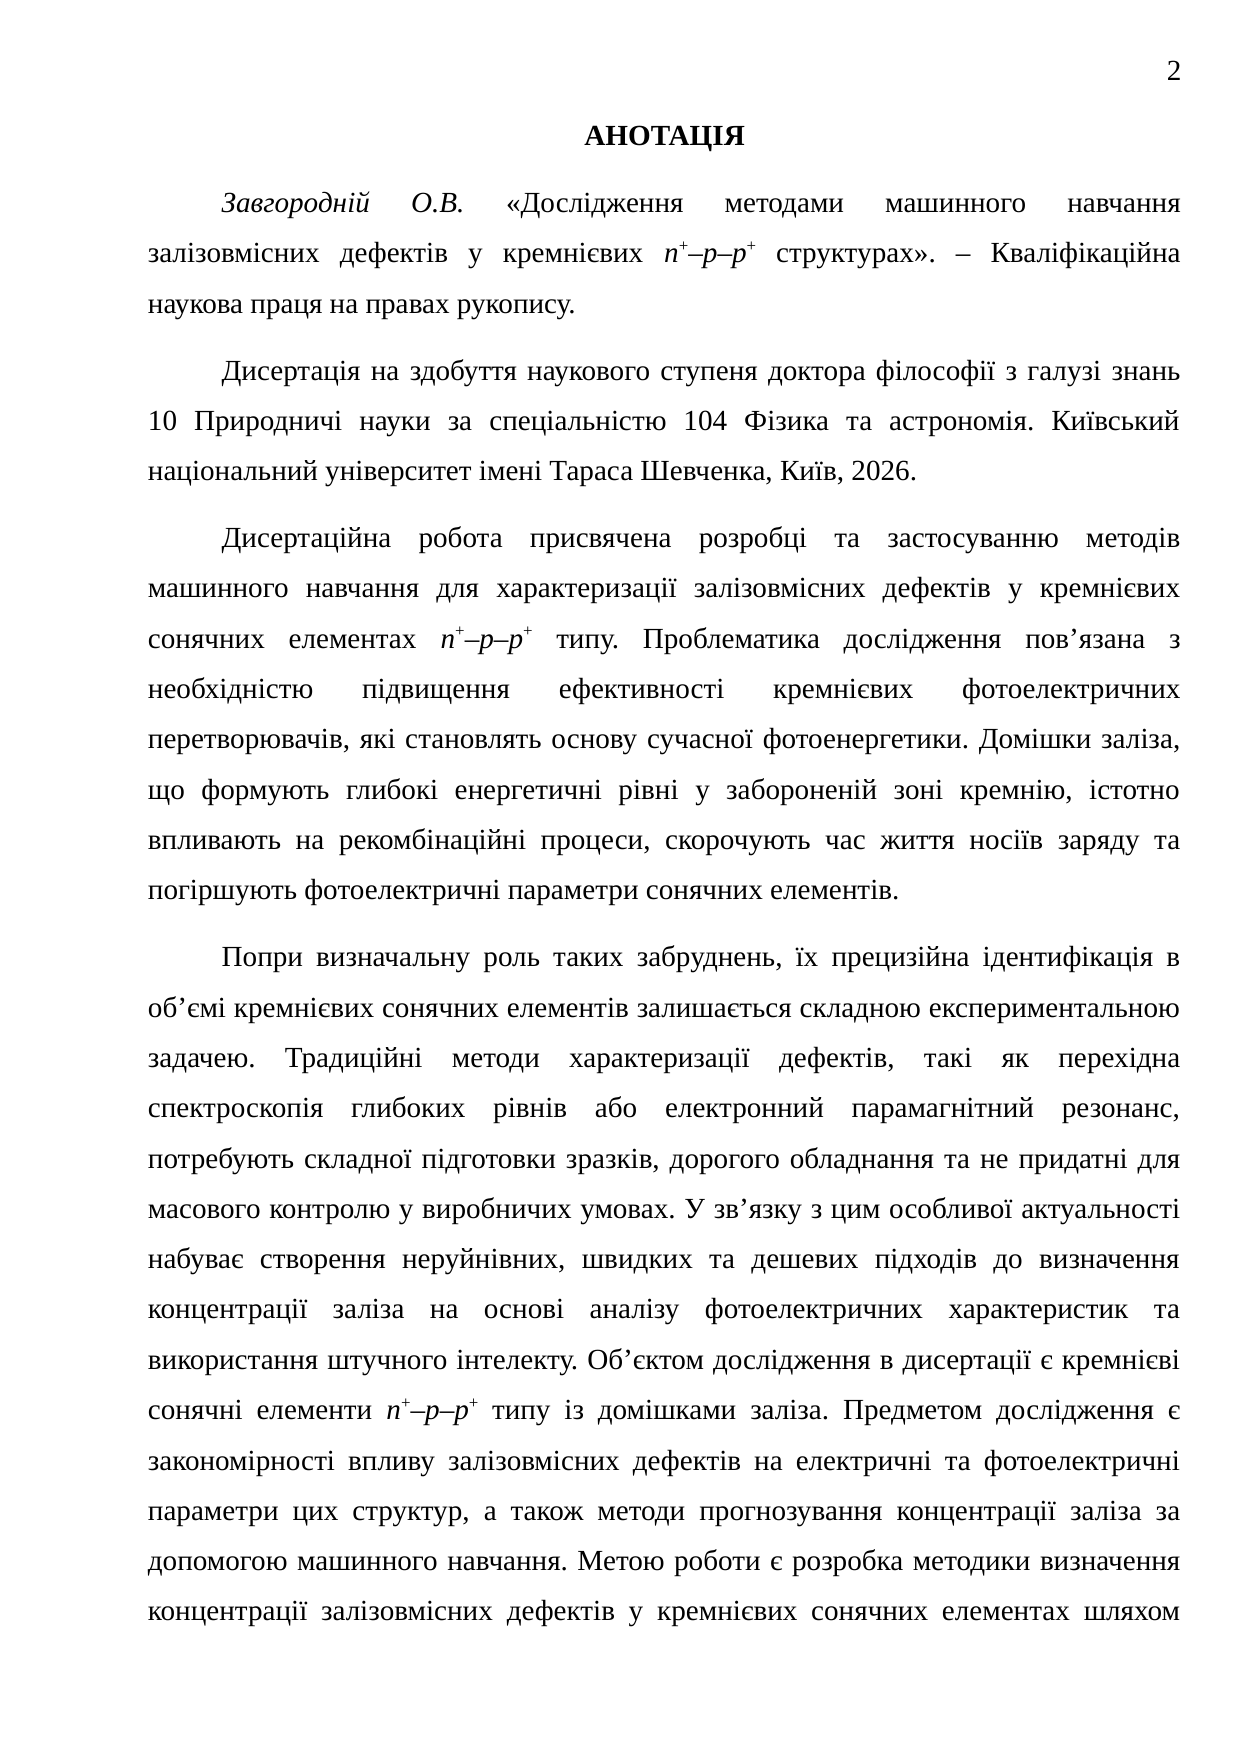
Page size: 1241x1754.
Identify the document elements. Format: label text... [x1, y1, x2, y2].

text АНОТАЦІЯ [148, 118, 1181, 152]
text Дисертація на здобуття наукового ступеня доктора філософії з галузі знань 10 Природничі науки за спеціальністю 104 Фізика та астрономія. Київський національний університет імені Тараса Шевченка, Київ, 2026. [148, 353, 1181, 487]
text Дисертаційна робота присвячена розробці та застосуванню методів машинного навчання для характеризації залізовмісних дефектів у кремнієвих сонячних елементах n+–p–p+ типу. Проблематика дослідження пов’язана з необхідністю підвищення ефективності кремнієвих фотоелектричних перетворювачів, які становлять основу сучасної фотоенергетики. Домішки заліза, що формують глибокі енергетичні рівні у забороненій зоні кремнію, істотно впливають на рекомбінаційні процеси, скорочують час життя носіїв заряду та погіршують фотоелектричні параметри сонячних елементів. [148, 520, 1181, 906]
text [148, 939, 1181, 1627]
text Завгородній О.В. «Дослідження методами машинного навчання залізовмісних дефектів у кремнієвих n+–p–p+ структурах». – Кваліфікаційна наукова праця на правах рукопису. [148, 185, 1181, 319]
